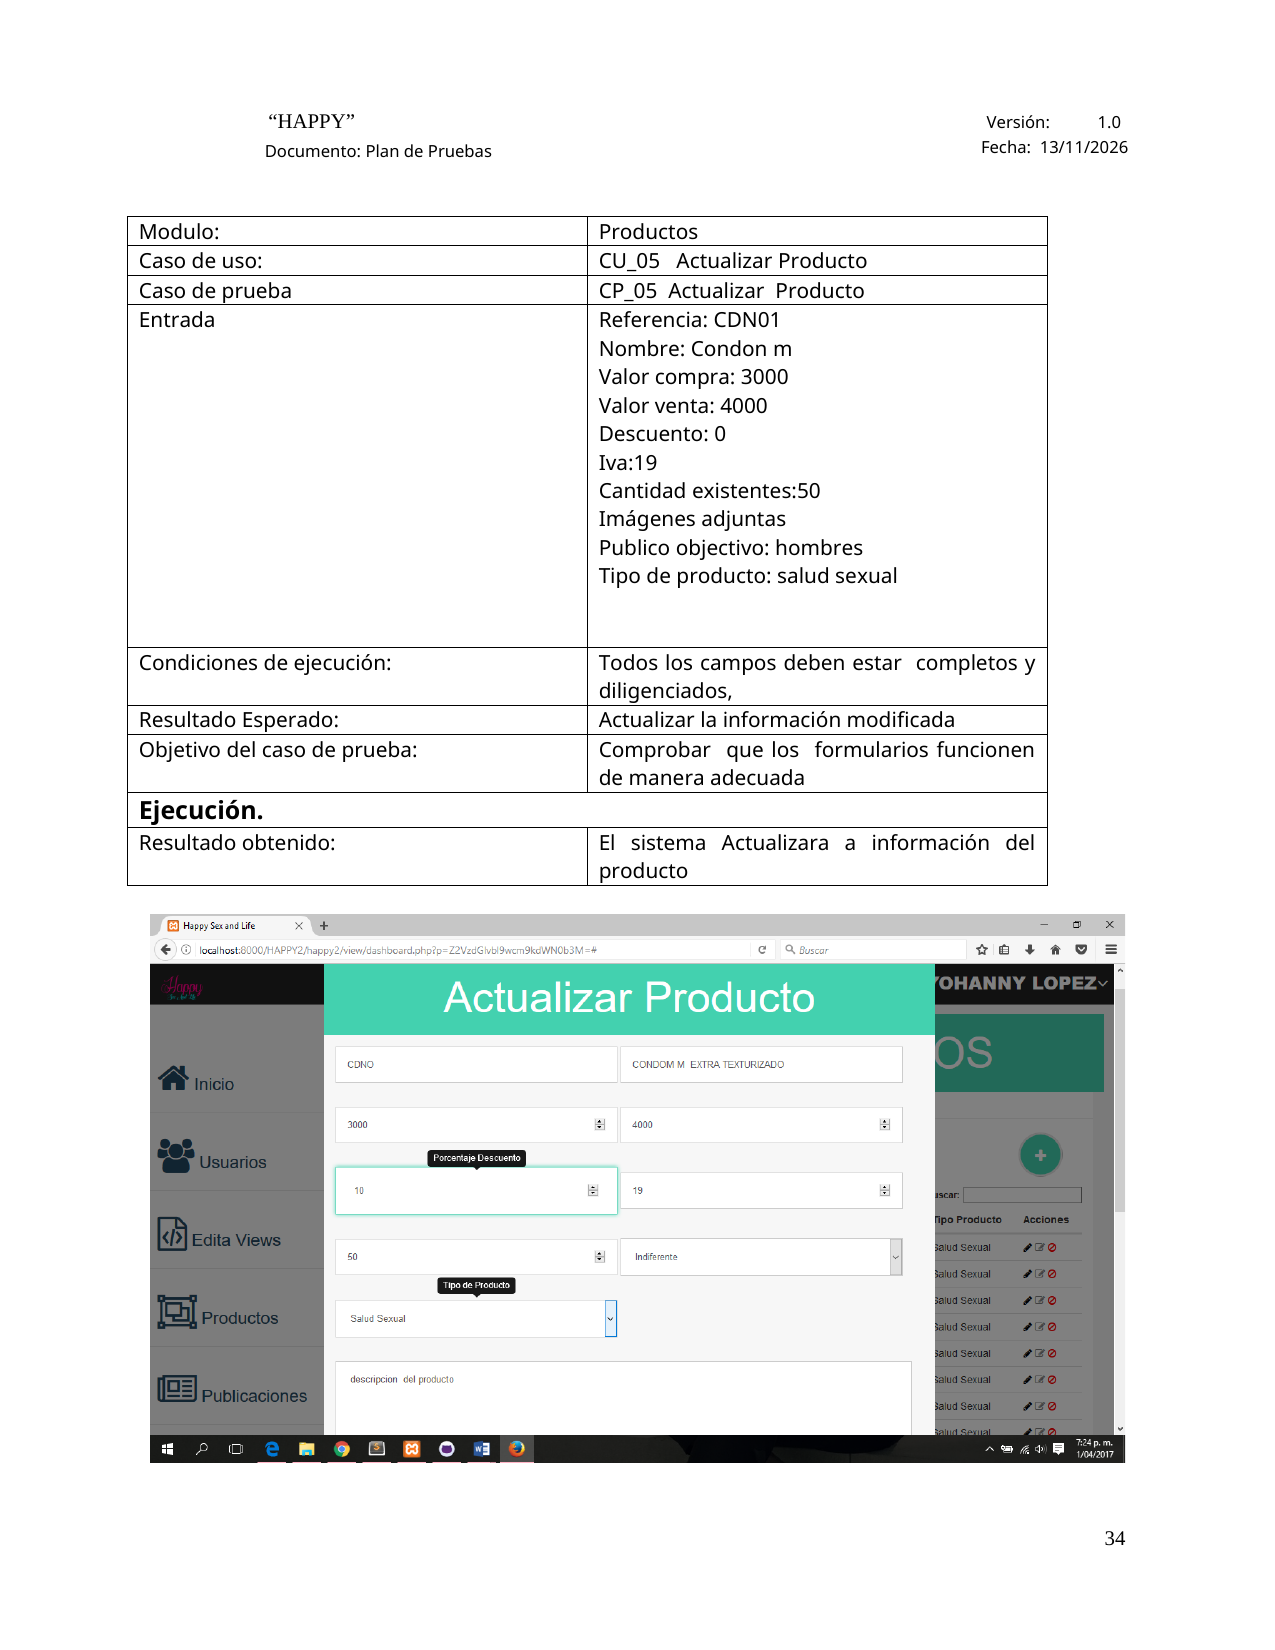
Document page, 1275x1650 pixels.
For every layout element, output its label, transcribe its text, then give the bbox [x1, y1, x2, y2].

table_header Modulo: [128, 217, 587, 245]
table_cell Resultado Esperado: [128, 706, 587, 734]
table_cell Caso de prueba [128, 276, 587, 304]
table_cell CP_05 Actualizar Producto [588, 276, 1047, 304]
table_cell Resultado obtenido: [128, 828, 587, 885]
table_cell El sistema Actualizara a información del producto [588, 828, 1047, 885]
table_header Productos [588, 217, 1047, 245]
table_cell CU_05 Actualizar Producto [588, 246, 1047, 275]
table_cell Todos los campos deben estar completos y diligenciados, [588, 648, 1047, 704]
table_cell Caso de uso: [128, 246, 587, 275]
table_cell Referencia: CDN01 Nombre: Condon m Valor compra: 3000 Valor venta: 4000 Descuento: 0 Iva:19 Cantidad existentes:50 Imágenes adjuntas Publico objectivo: hombres Tipo de producto: salud sexual [588, 305, 1047, 647]
table_cell Actualizar la información modificada [588, 706, 1047, 734]
table_cell Ejecución. [128, 793, 1047, 827]
table_cell Entrada [128, 305, 587, 647]
table_cell Condiciones de ejecución: [128, 648, 587, 704]
table_cell Comprobar que los formularios funcionen de manera adecuada [588, 735, 1047, 792]
table_cell Objetivo del caso de prueba: [128, 735, 587, 792]
picture [150, 914, 1125, 1463]
